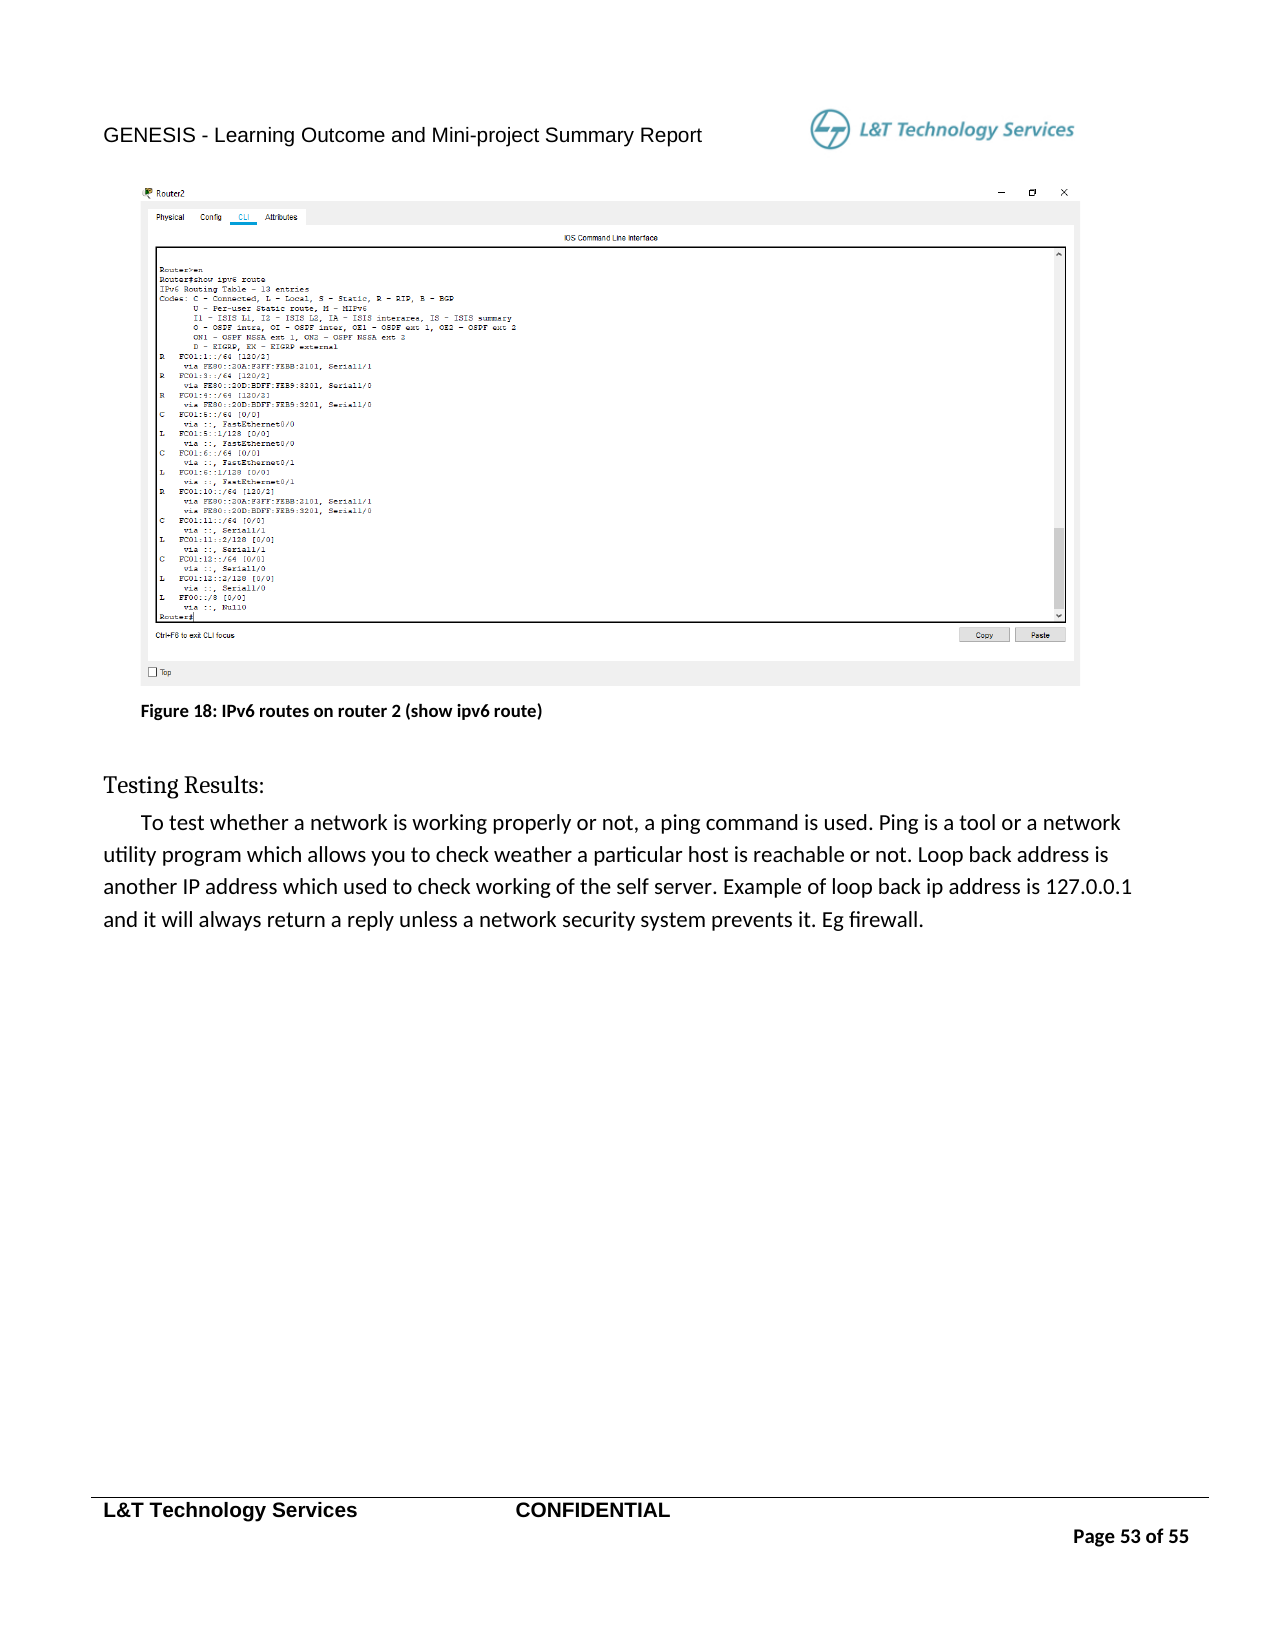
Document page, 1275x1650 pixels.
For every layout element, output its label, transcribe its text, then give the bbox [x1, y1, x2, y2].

picture [140, 185, 1081, 686]
subtitle Testing Results: [103, 771, 1162, 800]
text To test whether a network is working properly or not, a ping command is used. Ping is a tool or a network utility program which allows you to check weather a particular host is reachable or not. Loop back address is another IP address which used to check working of the self server. Example of loop back ip address is 127.0.0.1 and it will always return a reply unless a network security system prevents it. Eg firewall. [103, 808, 1162, 933]
picture [808, 98, 1075, 162]
